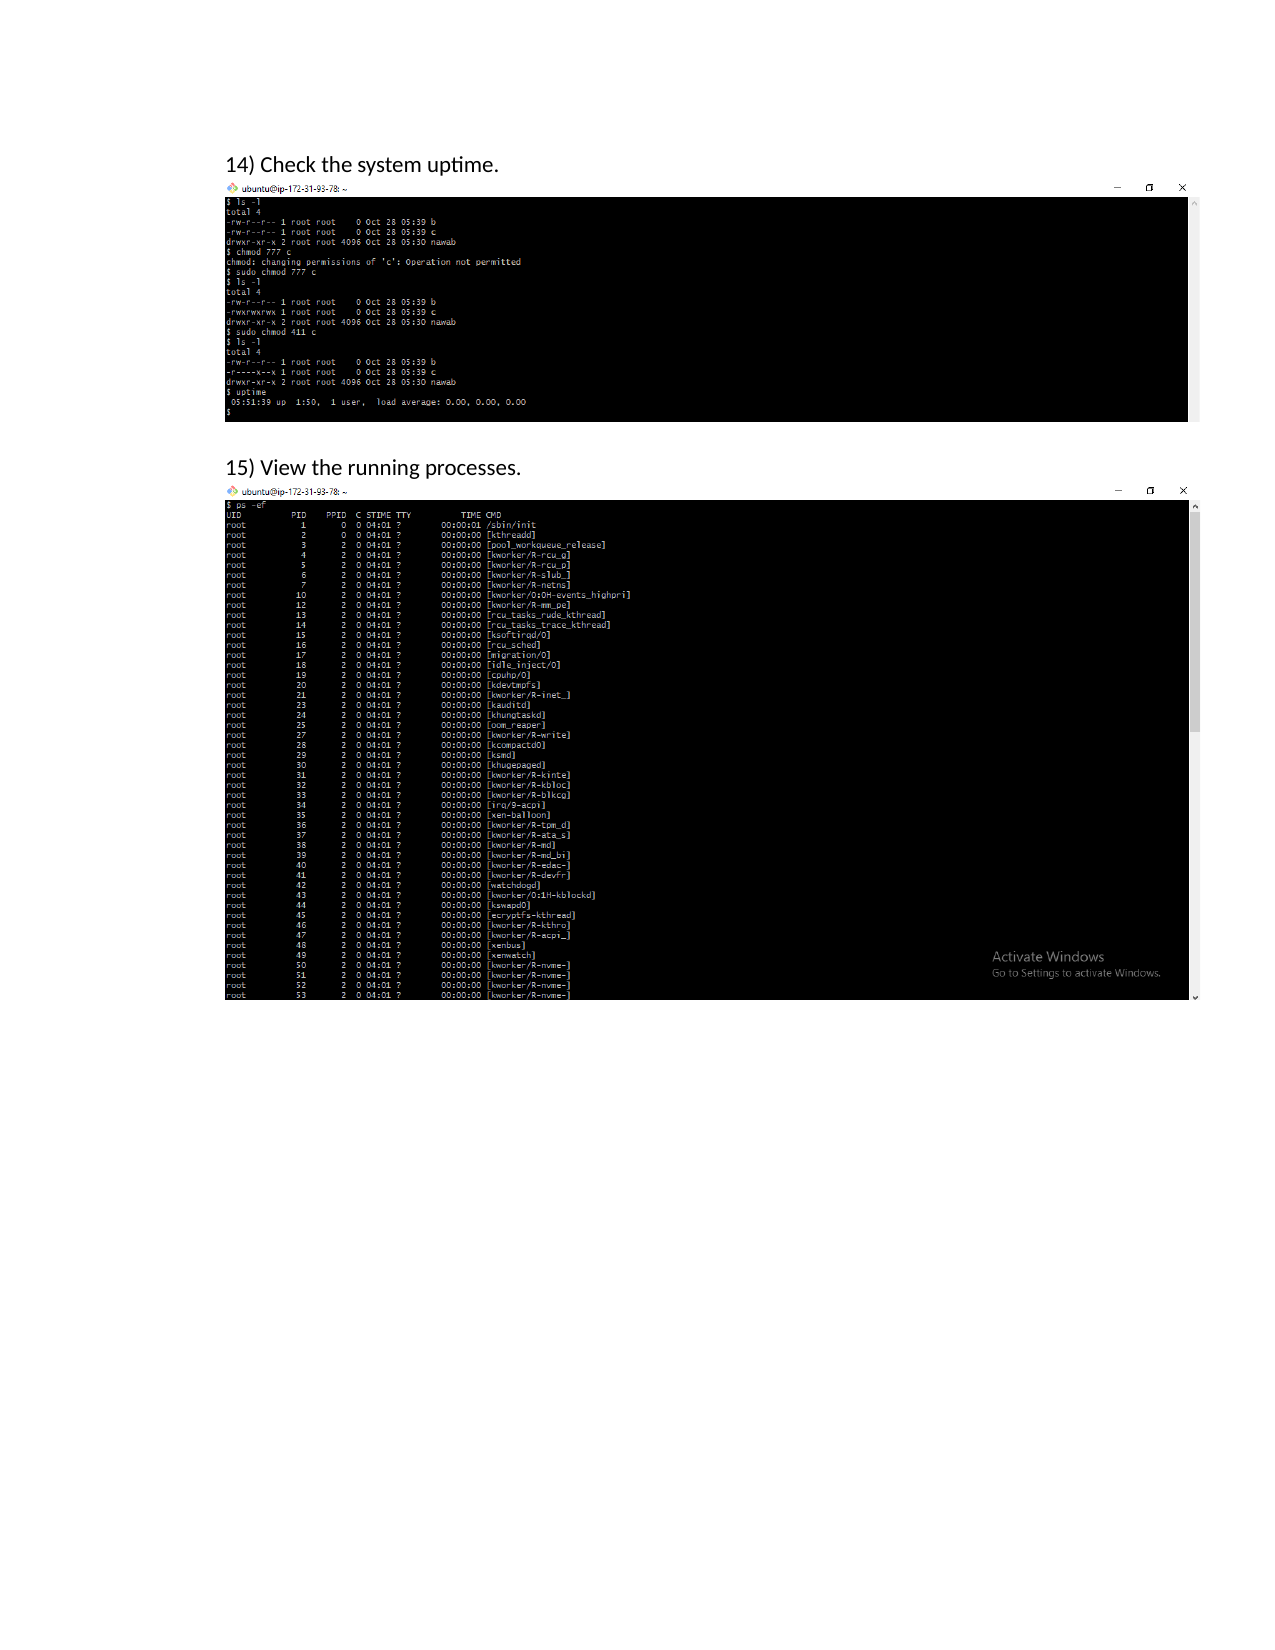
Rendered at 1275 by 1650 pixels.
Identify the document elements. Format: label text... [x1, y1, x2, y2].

list 14) Check the system uptime. [225, 150, 1125, 178]
list 15) View the running processes. [225, 453, 1125, 482]
picture [225, 483, 1200, 1000]
picture [225, 180, 1200, 422]
